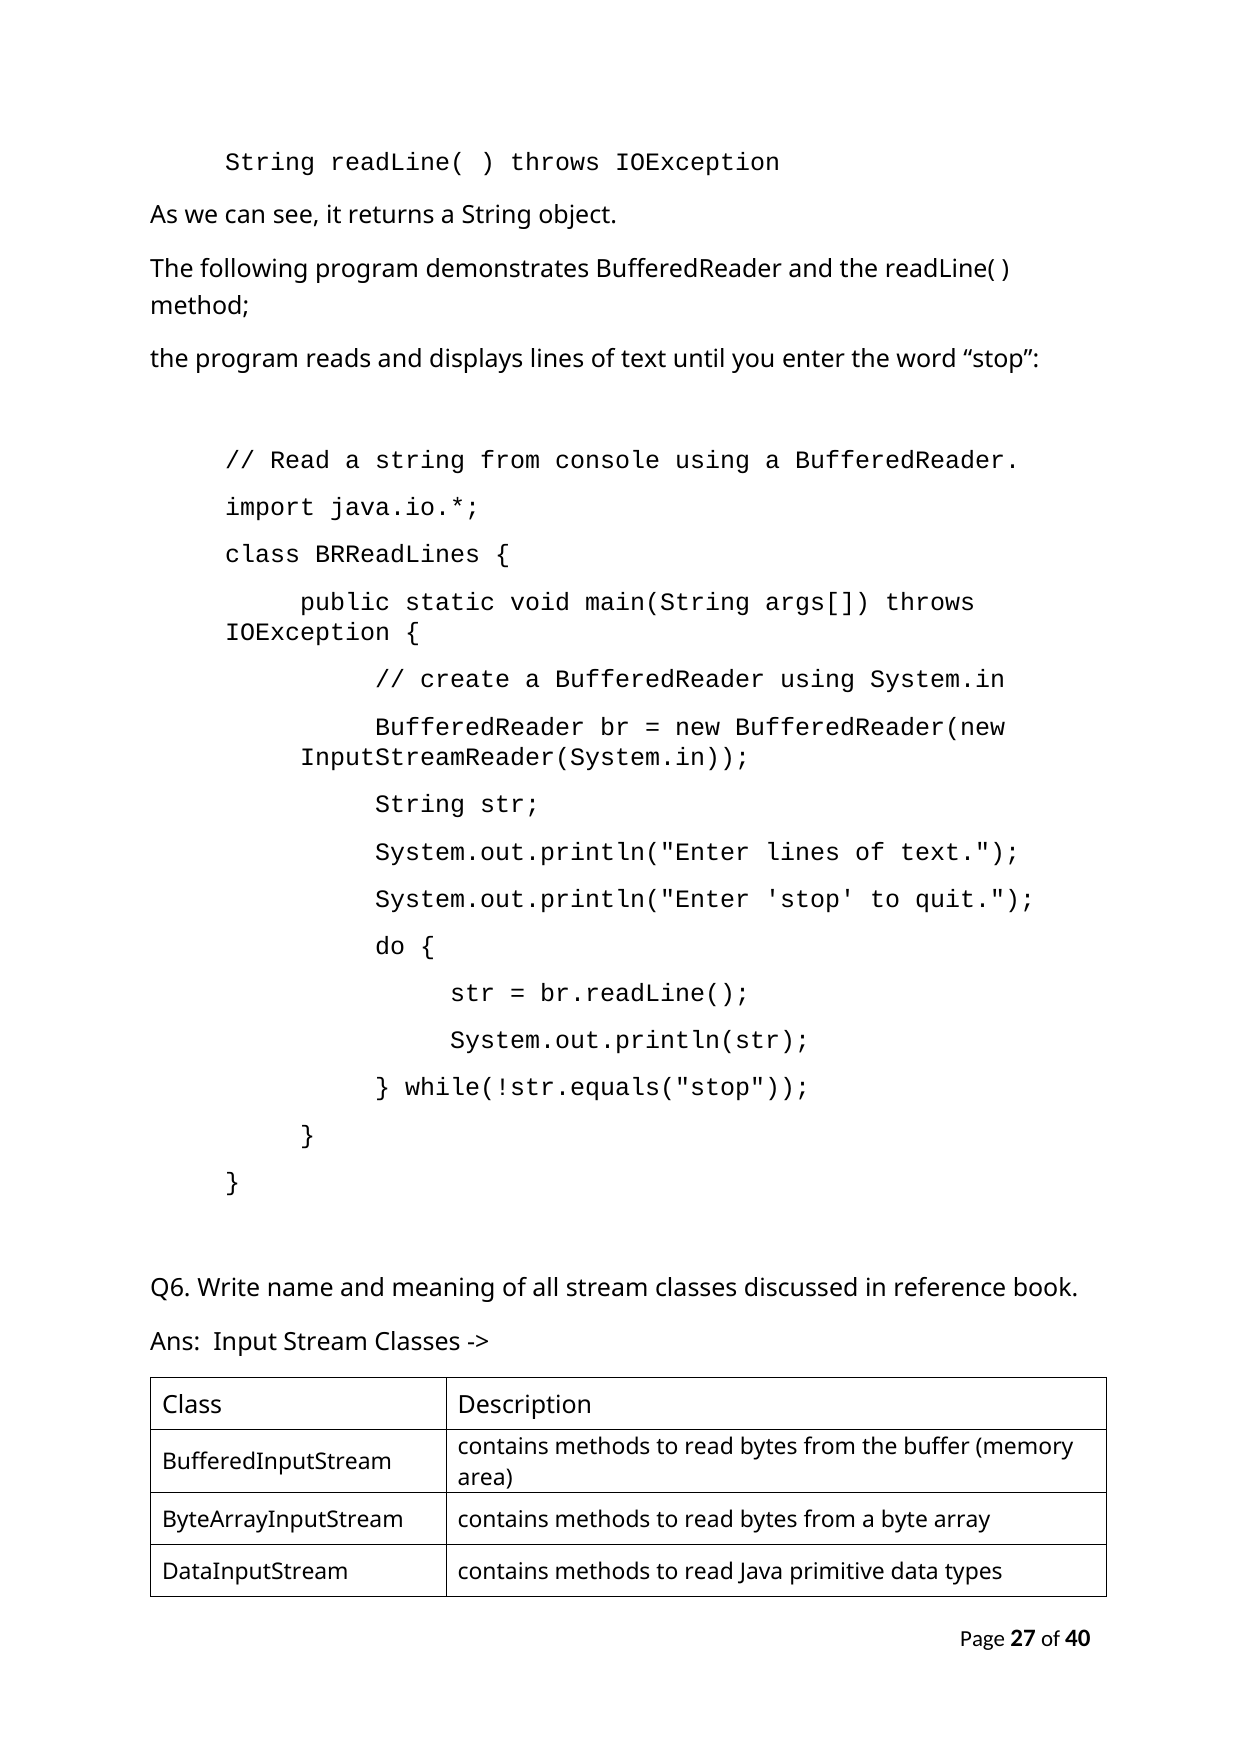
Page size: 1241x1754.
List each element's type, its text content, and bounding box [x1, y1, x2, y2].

table_header Class [151, 1378, 446, 1429]
text String str; [300, 792, 1090, 820]
table_cell DataInputStream [151, 1545, 446, 1596]
text As we can see, it returns a String object. [150, 197, 1090, 231]
table_header Description [447, 1378, 1106, 1429]
text System.out.println(str); [375, 1028, 1090, 1056]
text Q6. Write name and meaning of all stream classes discussed in reference book. [150, 1270, 1090, 1304]
text BufferedReader br = new BufferedReader(new InputStreamReader(System.in)); [300, 714, 1090, 773]
text the program reads and displays lines of text until you enter the word “stop”: [150, 341, 1090, 375]
table_cell contains methods to read bytes from the buffer (memory area) [447, 1430, 1106, 1492]
text System.out.println("Enter lines of text."); [300, 839, 1090, 867]
text // Read a string from console using a BufferedReader. [225, 448, 1090, 476]
text } [225, 1169, 1090, 1198]
table_cell contains methods to read Java primitive data types [447, 1545, 1106, 1596]
table_cell BufferedInputStream [151, 1430, 446, 1492]
text } [225, 1122, 1090, 1151]
text str = br.readLine(); [375, 981, 1090, 1009]
text do { [300, 933, 1090, 962]
text import java.io.*; [225, 495, 1090, 523]
text } while(!str.equals("stop")); [300, 1075, 1090, 1103]
text String readLine( ) throws IOException [150, 150, 1090, 178]
text // create a BufferedReader using System.in [300, 667, 1090, 695]
table_cell contains methods to read bytes from a byte array [447, 1493, 1106, 1544]
table_cell ByteArrayInputStream [151, 1493, 446, 1544]
text class BRReadLines { [225, 542, 1090, 570]
text Ans: Input Stream Classes -> [150, 1323, 1090, 1357]
text public static void main(String args[]) throws IOException { [225, 589, 1090, 648]
text The following program demonstrates BufferedReader and the readLine( ) method; [150, 251, 1090, 321]
text System.out.println("Enter 'stop' to quit."); [300, 886, 1090, 914]
